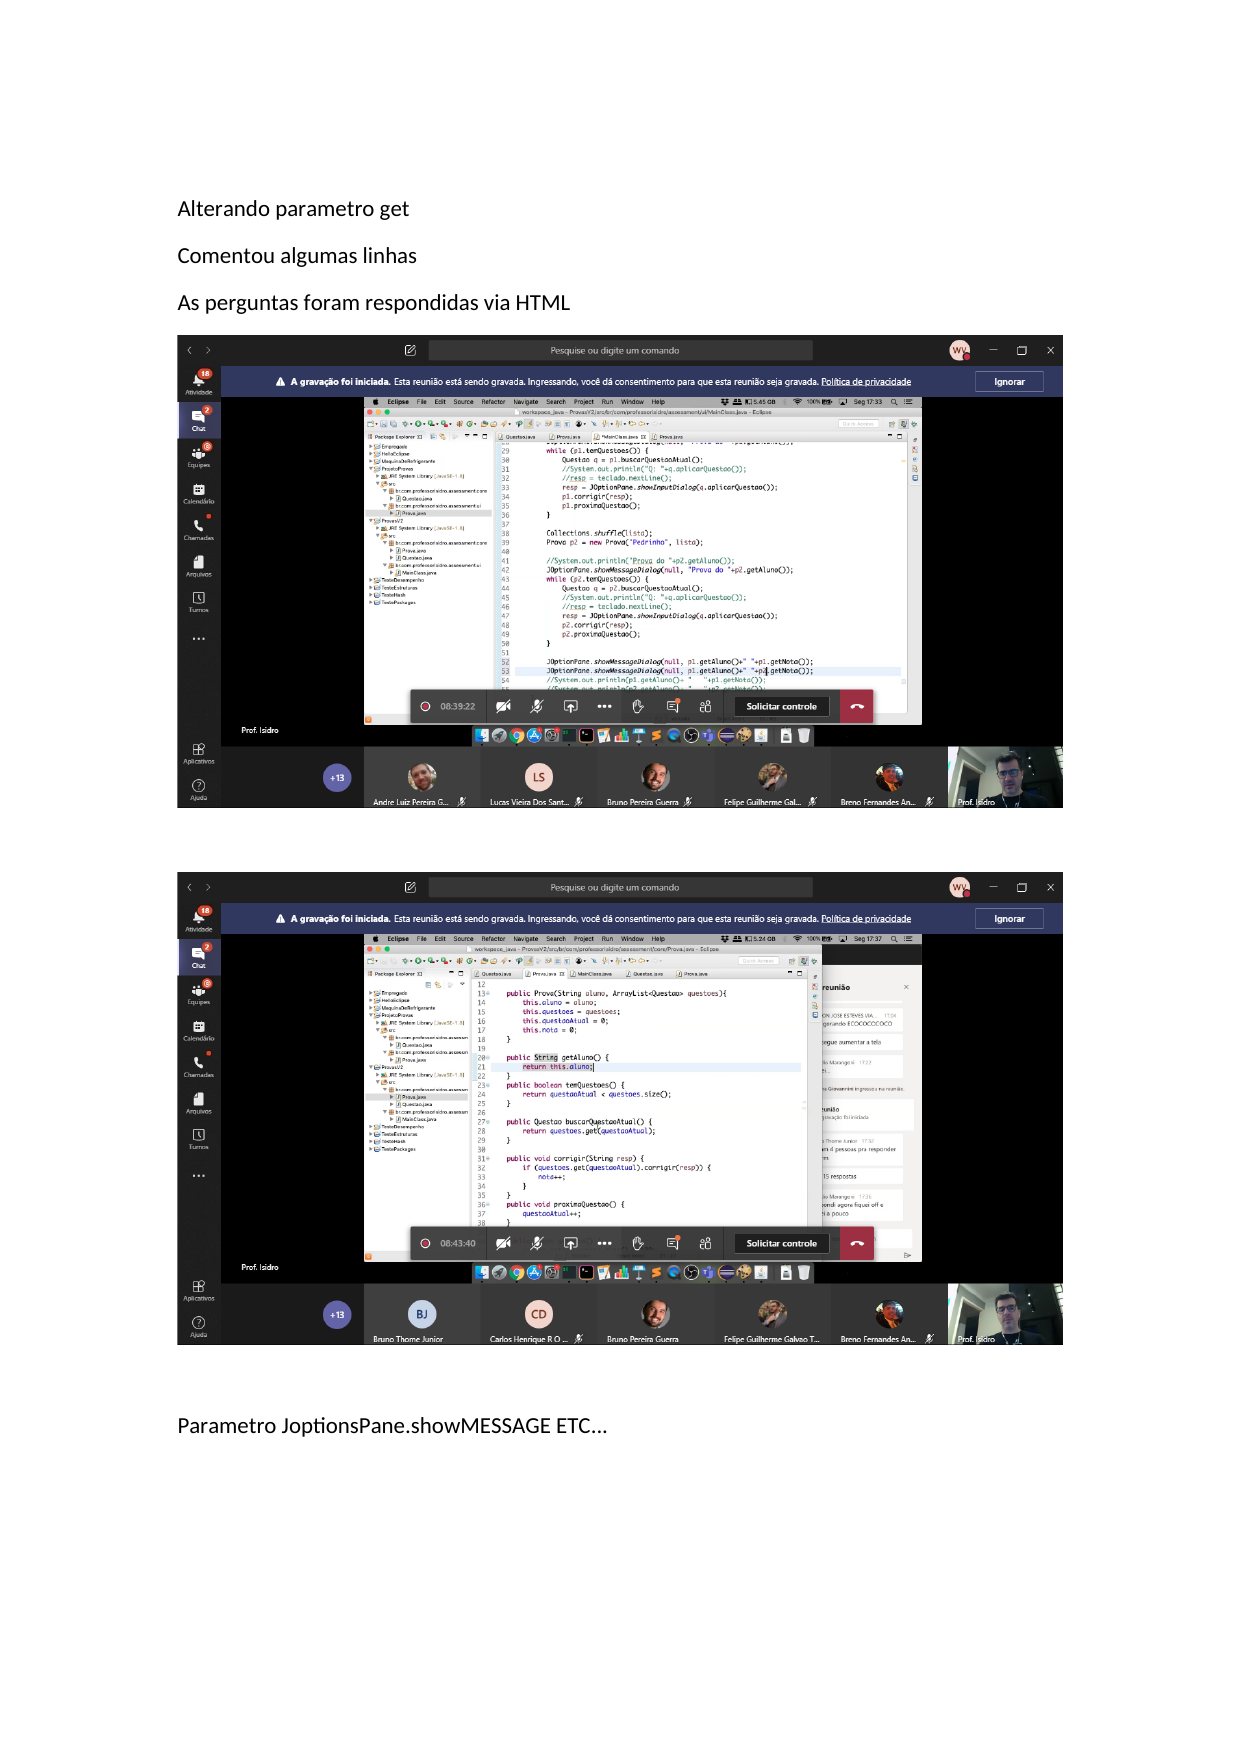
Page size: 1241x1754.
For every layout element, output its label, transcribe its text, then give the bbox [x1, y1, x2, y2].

text As perguntas foram respondidas via HTML [177, 288, 1063, 316]
text Alterando parametro get [177, 194, 1063, 222]
text Parametro JoptionsPane.showMESSAGE ETC... [177, 1411, 1063, 1439]
picture [177, 872, 1063, 1345]
text Comentou algumas linhas [177, 241, 1063, 269]
picture [177, 335, 1063, 808]
